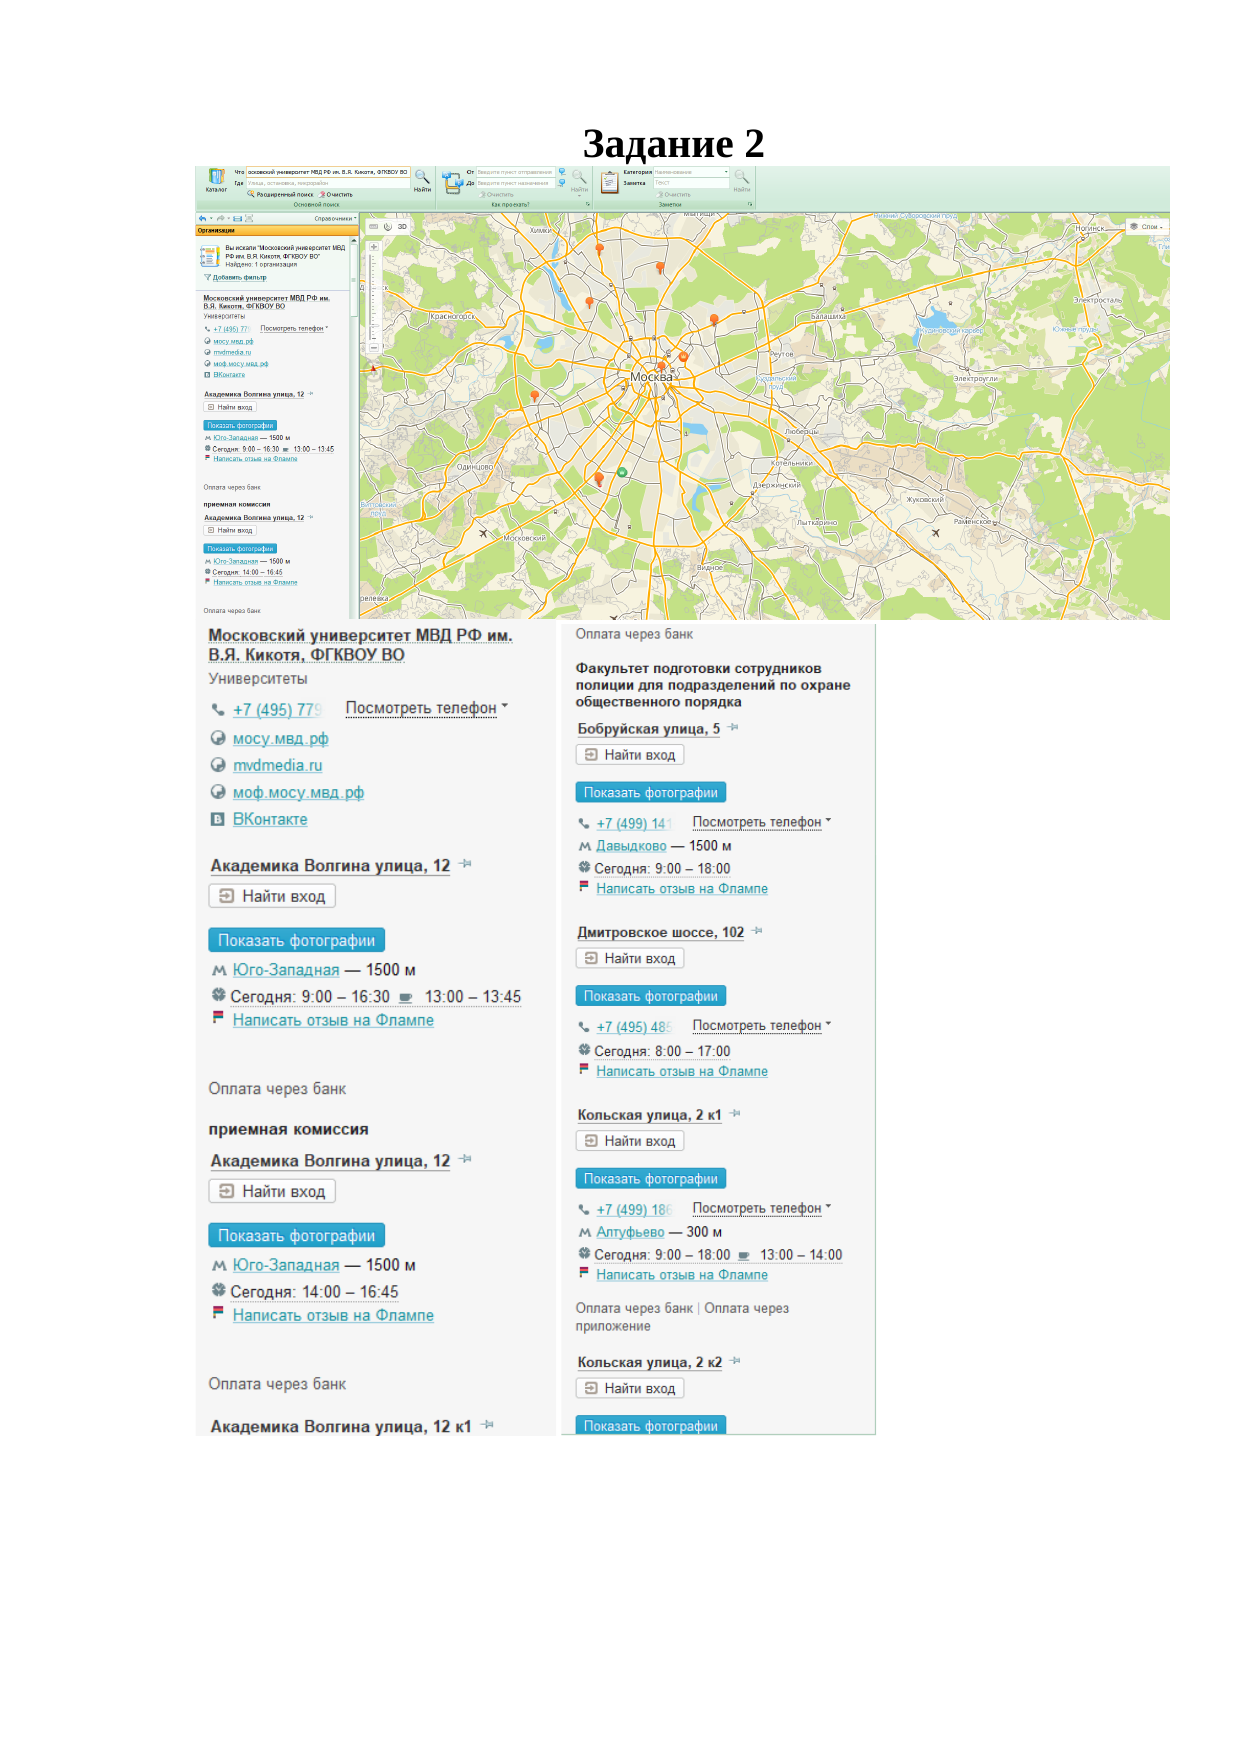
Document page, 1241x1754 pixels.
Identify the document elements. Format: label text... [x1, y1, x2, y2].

picture [195, 166, 1170, 1436]
list Задание 2 [196, 118, 1152, 166]
picture [561, 624, 877, 1436]
